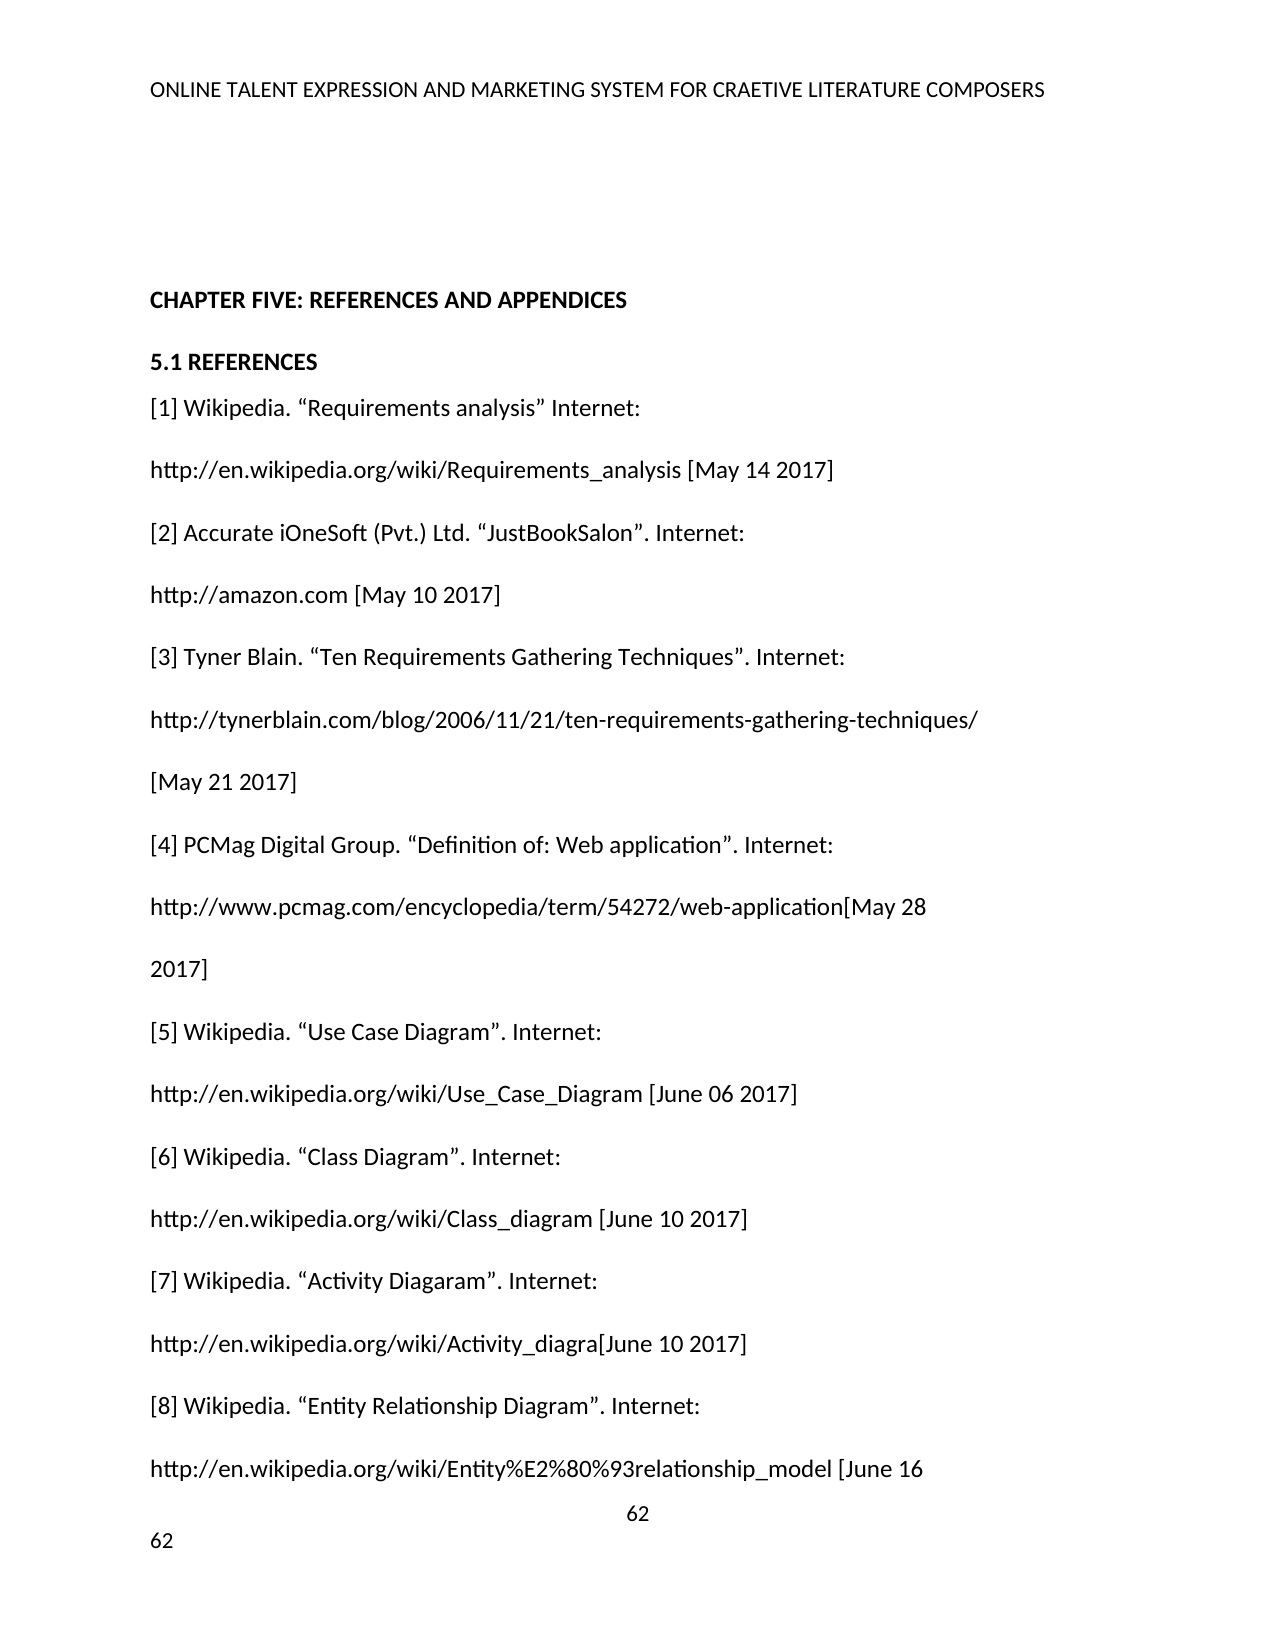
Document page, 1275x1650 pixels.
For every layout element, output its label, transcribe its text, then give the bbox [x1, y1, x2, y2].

text http://en.wikipedia.org/wiki/Use_Case_Diagram [June 06 2017] [150, 1078, 1125, 1109]
text http://en.wikipedia.org/wiki/Entity%E2%80%93relationship_model [June 16 [150, 1453, 1125, 1483]
text http://amazon.com [May 10 2017] [150, 579, 1125, 610]
text [May 21 2017] [150, 766, 1125, 797]
text [6] Wikipedia. “Class Diagram”. Internet: [150, 1141, 1125, 1171]
text [2] Accurate iOneSoft (Pvt.) Ltd. “JustBookSalon”. Internet: [150, 517, 1125, 547]
text http://en.wikipedia.org/wiki/Class_diagram [June 10 2017] [150, 1203, 1125, 1234]
text 2017] [150, 953, 1125, 984]
text http://tynerblain.com/blog/2006/11/21/ten-requirements-gathering-techniques/ [150, 704, 1125, 734]
text [5] Wikipedia. “Use Case Diagram”. Internet: [150, 1016, 1125, 1046]
subtitle 5.1 REFERENCES [150, 346, 1125, 377]
text [1] Wikipedia. “Requirements analysis” Internet: [150, 392, 1125, 422]
text http://www.pcmag.com/encyclopedia/term/54272/web-application[May 28 [150, 891, 1125, 922]
text [7] Wikipedia. “Activity Diagaram”. Internet: [150, 1266, 1125, 1296]
text http://en.wikipedia.org/wiki/Activity_diagra[June 10 2017] [150, 1328, 1125, 1358]
text [4] PCMag Digital Group. “Definition of: Web application”. Internet: [150, 829, 1125, 859]
text CHAPTER FIVE: REFERENCES AND APPENDICES [150, 284, 1125, 314]
text [3] Tyner Blain. “Ten Requirements Gathering Techniques”. Internet: [150, 642, 1125, 672]
text http://en.wikipedia.org/wiki/Requirements_analysis [May 14 2017] [150, 454, 1125, 485]
text [8] Wikipedia. “Entity Relationship Diagram”. Internet: [150, 1390, 1125, 1421]
